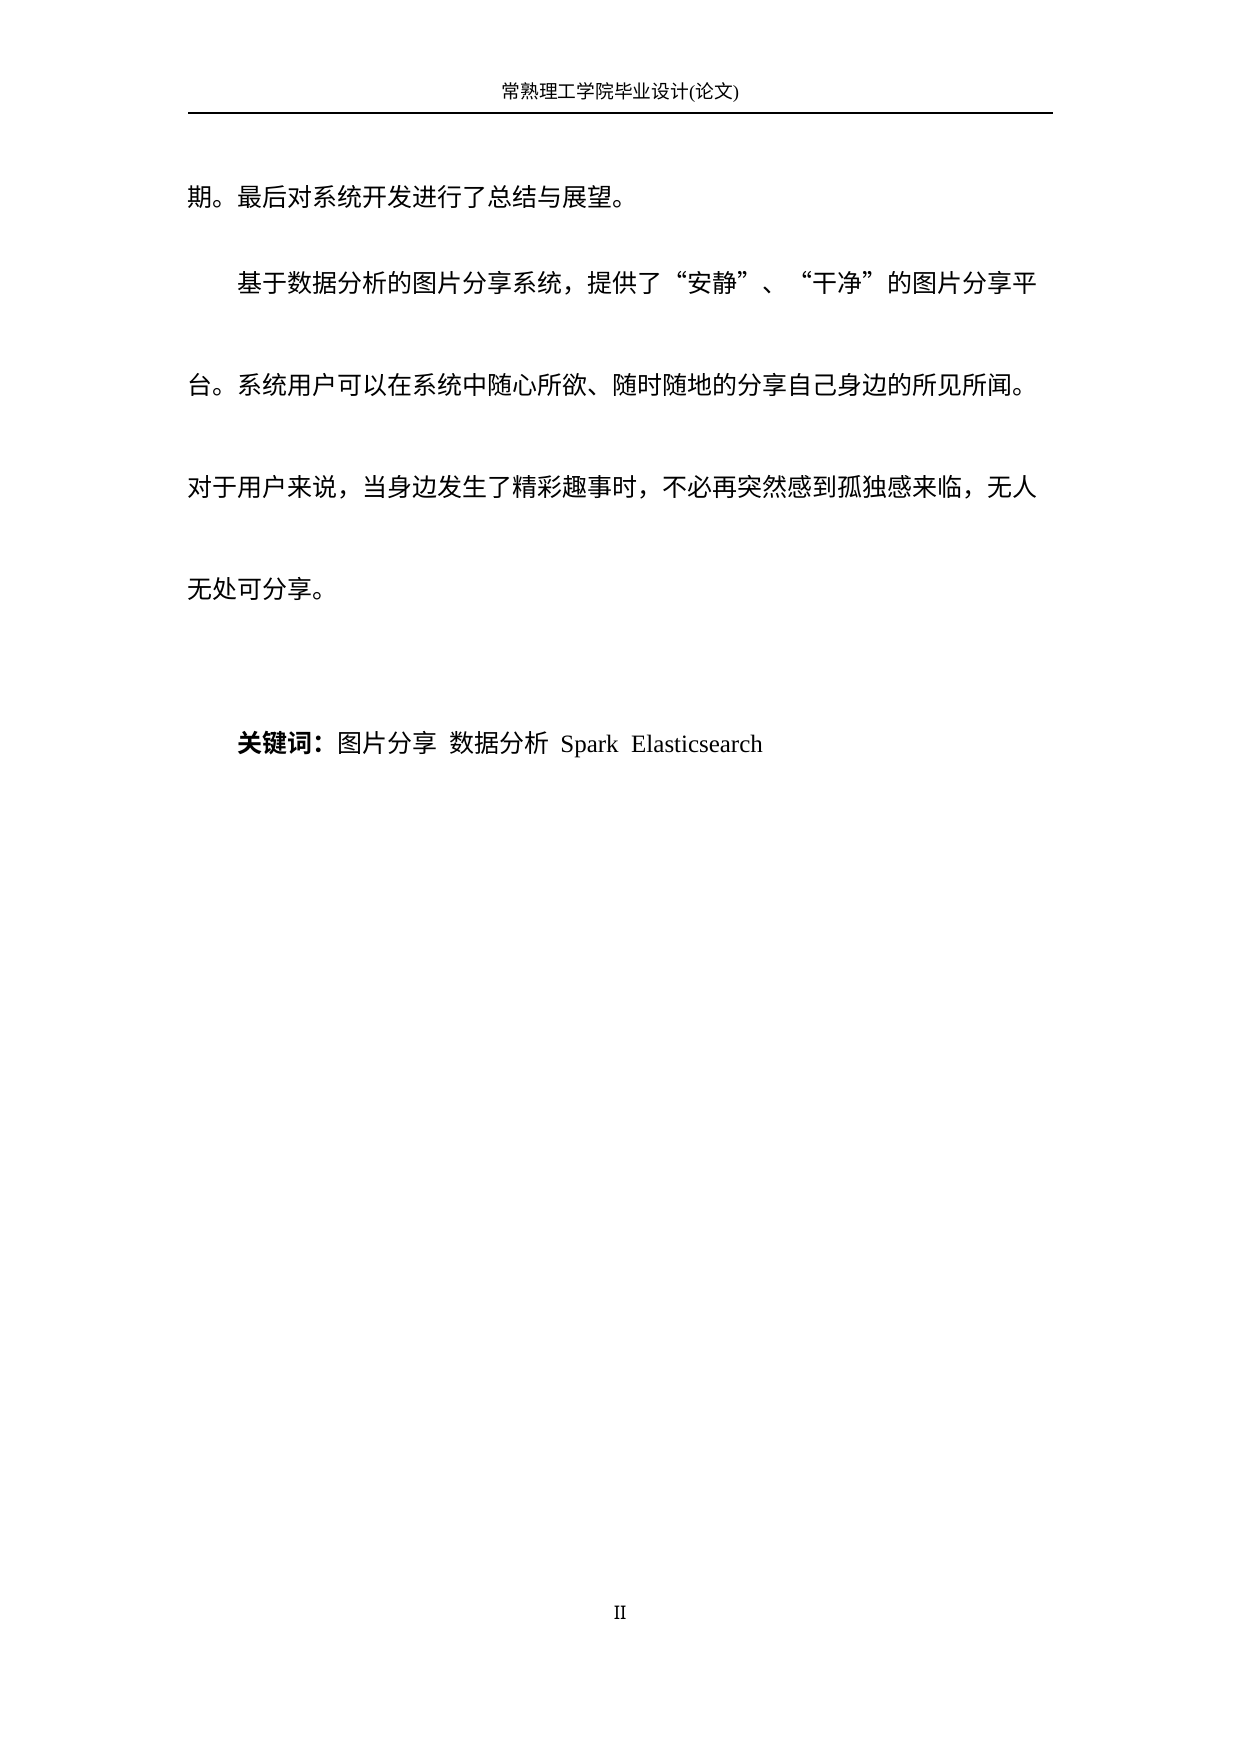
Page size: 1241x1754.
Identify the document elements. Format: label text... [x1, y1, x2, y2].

text 关键词：图片分享 数据分析 Spark Elasticsearch [187, 707, 1053, 775]
text 基于数据分析的图片分享系统，提供了“安静”、“干净”的图片分享平台。系统用户可以在系统中随心所欲、随时随地的分享自己身边的所见所闻。对于用户来说，当身边发生了精彩趣事时，不必再突然感到孤独感来临，无人无处可分享。 [187, 248, 1053, 621]
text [187, 162, 1053, 229]
